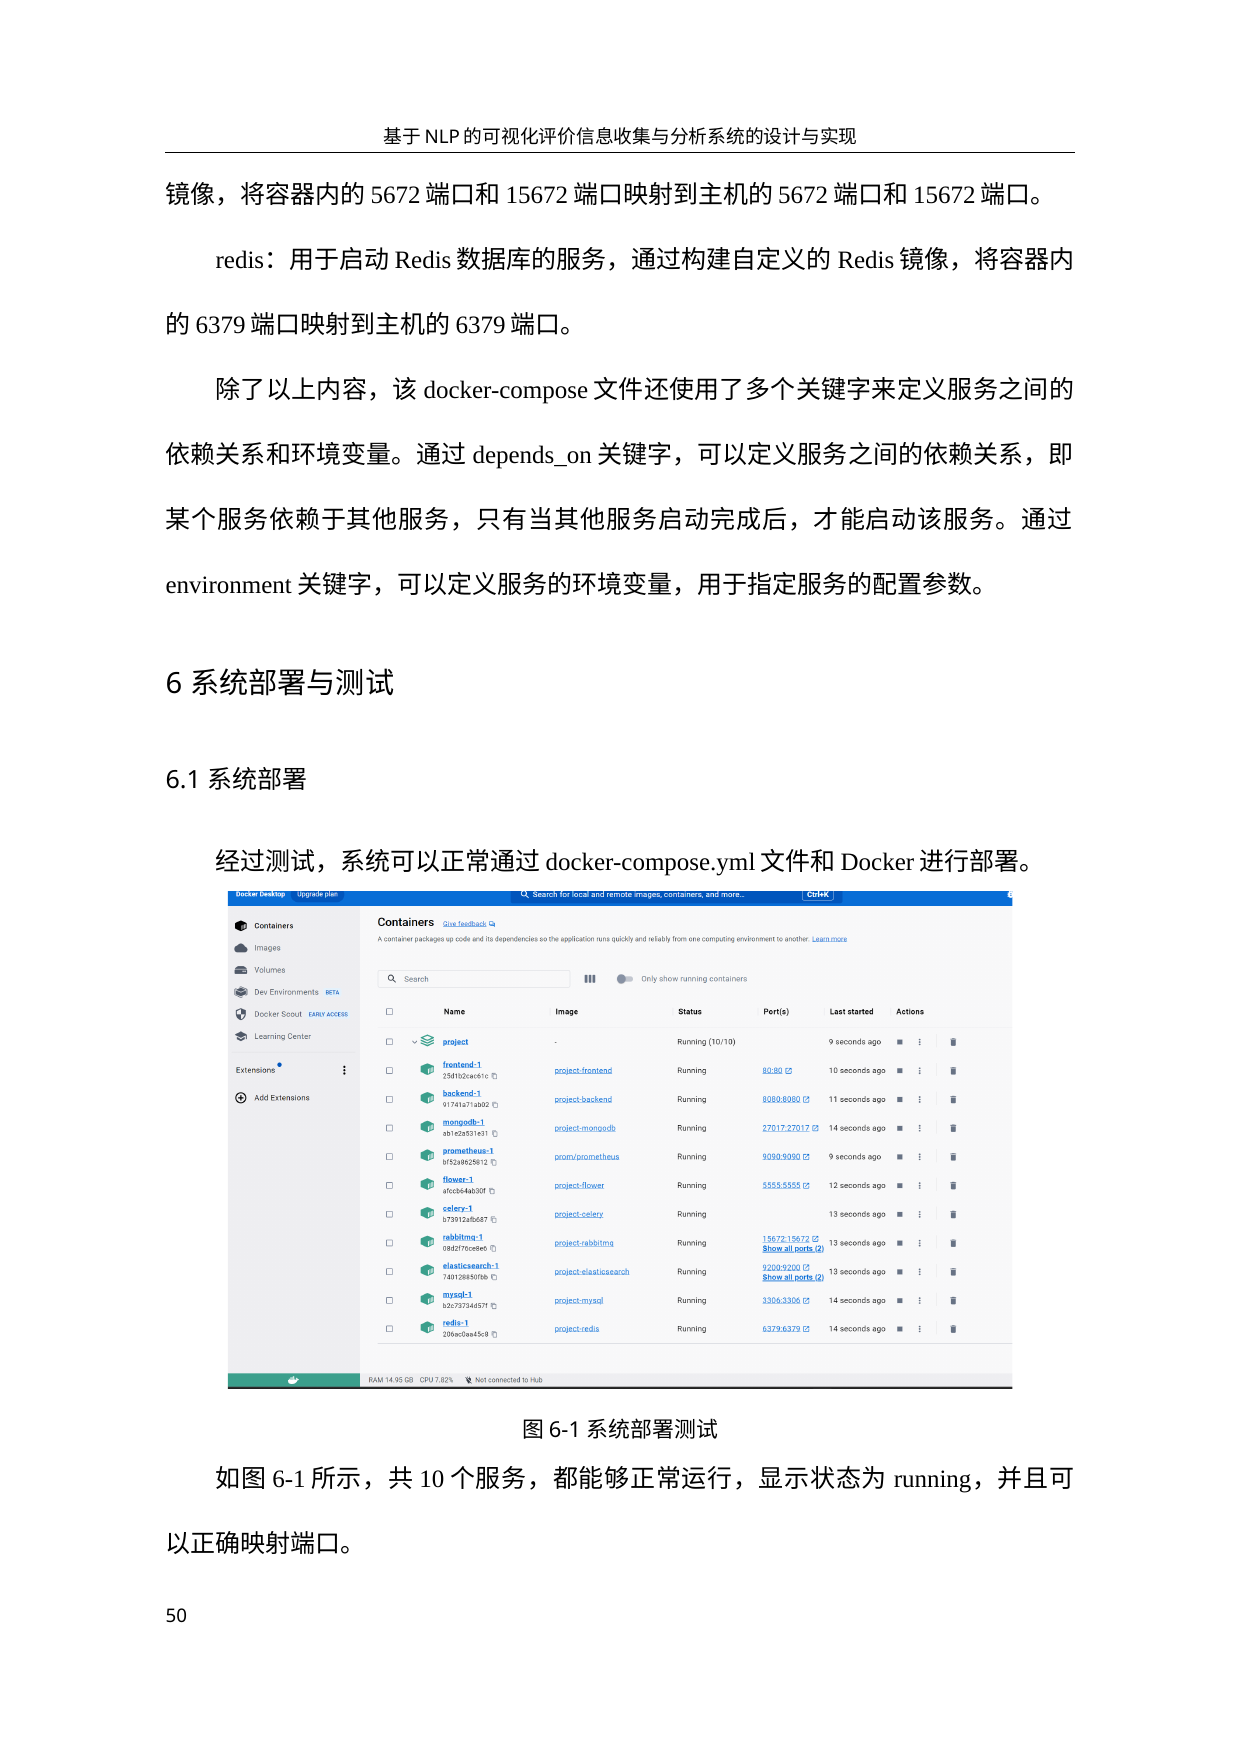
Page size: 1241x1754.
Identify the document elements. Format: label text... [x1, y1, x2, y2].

subtitle 6.1 系统部署 [165, 745, 1075, 810]
text redis：用于启动Redis数据库的服务，通过构建自定义的Redis镜像，将容器内的6379端口映射到主机的6379端口。 [165, 225, 1075, 355]
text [165, 160, 1075, 225]
text 如图6-1所示，共10个服务，都能够正常运行，显示状态为running，并且可以正确映射端口。 [165, 1444, 1075, 1574]
text 除了以上内容，该docker-compose文件还使用了多个关键字来定义服务之间的依赖关系和环境变量。通过depends_on关键字，可以定义服务之间的依赖关系，即某个服务依赖于其他服务，只有当其他服务启动完成后，才能启动该服务。通过environment关键字，可以定义服务的环境变量，用于指定服务的配置参数。 [165, 355, 1075, 615]
picture [227, 891, 1013, 1389]
subtitle 6 系统部署与测试 [165, 648, 1075, 713]
text 图6-1 系统部署测试 [165, 1412, 1075, 1444]
text 经过测试，系统可以正常通过docker-compose.yml文件和Docker进行部署。 [165, 827, 1075, 892]
